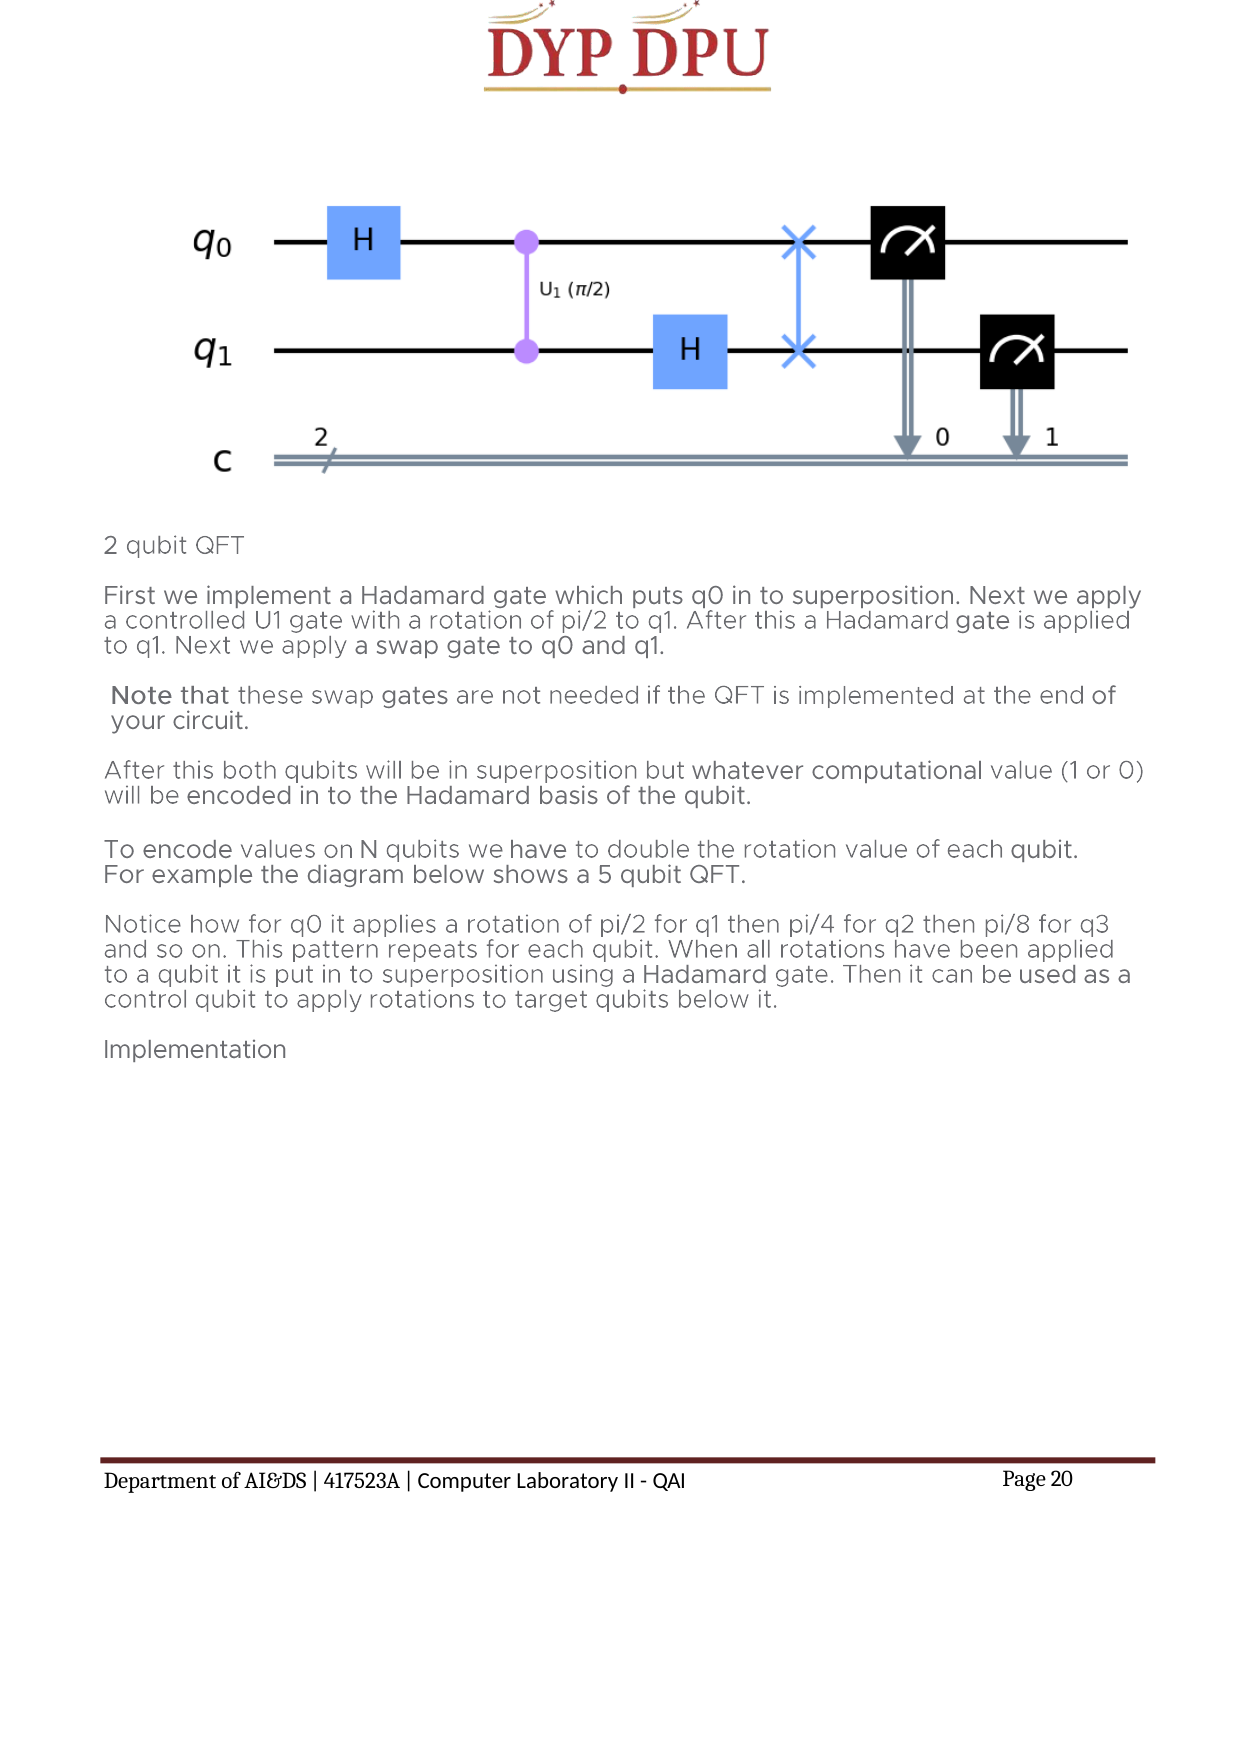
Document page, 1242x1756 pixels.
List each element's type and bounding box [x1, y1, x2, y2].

picture [103, 533, 261, 559]
picture [103, 758, 1157, 809]
picture [483, 0, 772, 95]
picture [103, 837, 1097, 888]
picture [193, 205, 1129, 474]
picture [110, 683, 1128, 734]
picture [103, 912, 1146, 1013]
picture [103, 1037, 300, 1063]
picture [103, 583, 1162, 659]
